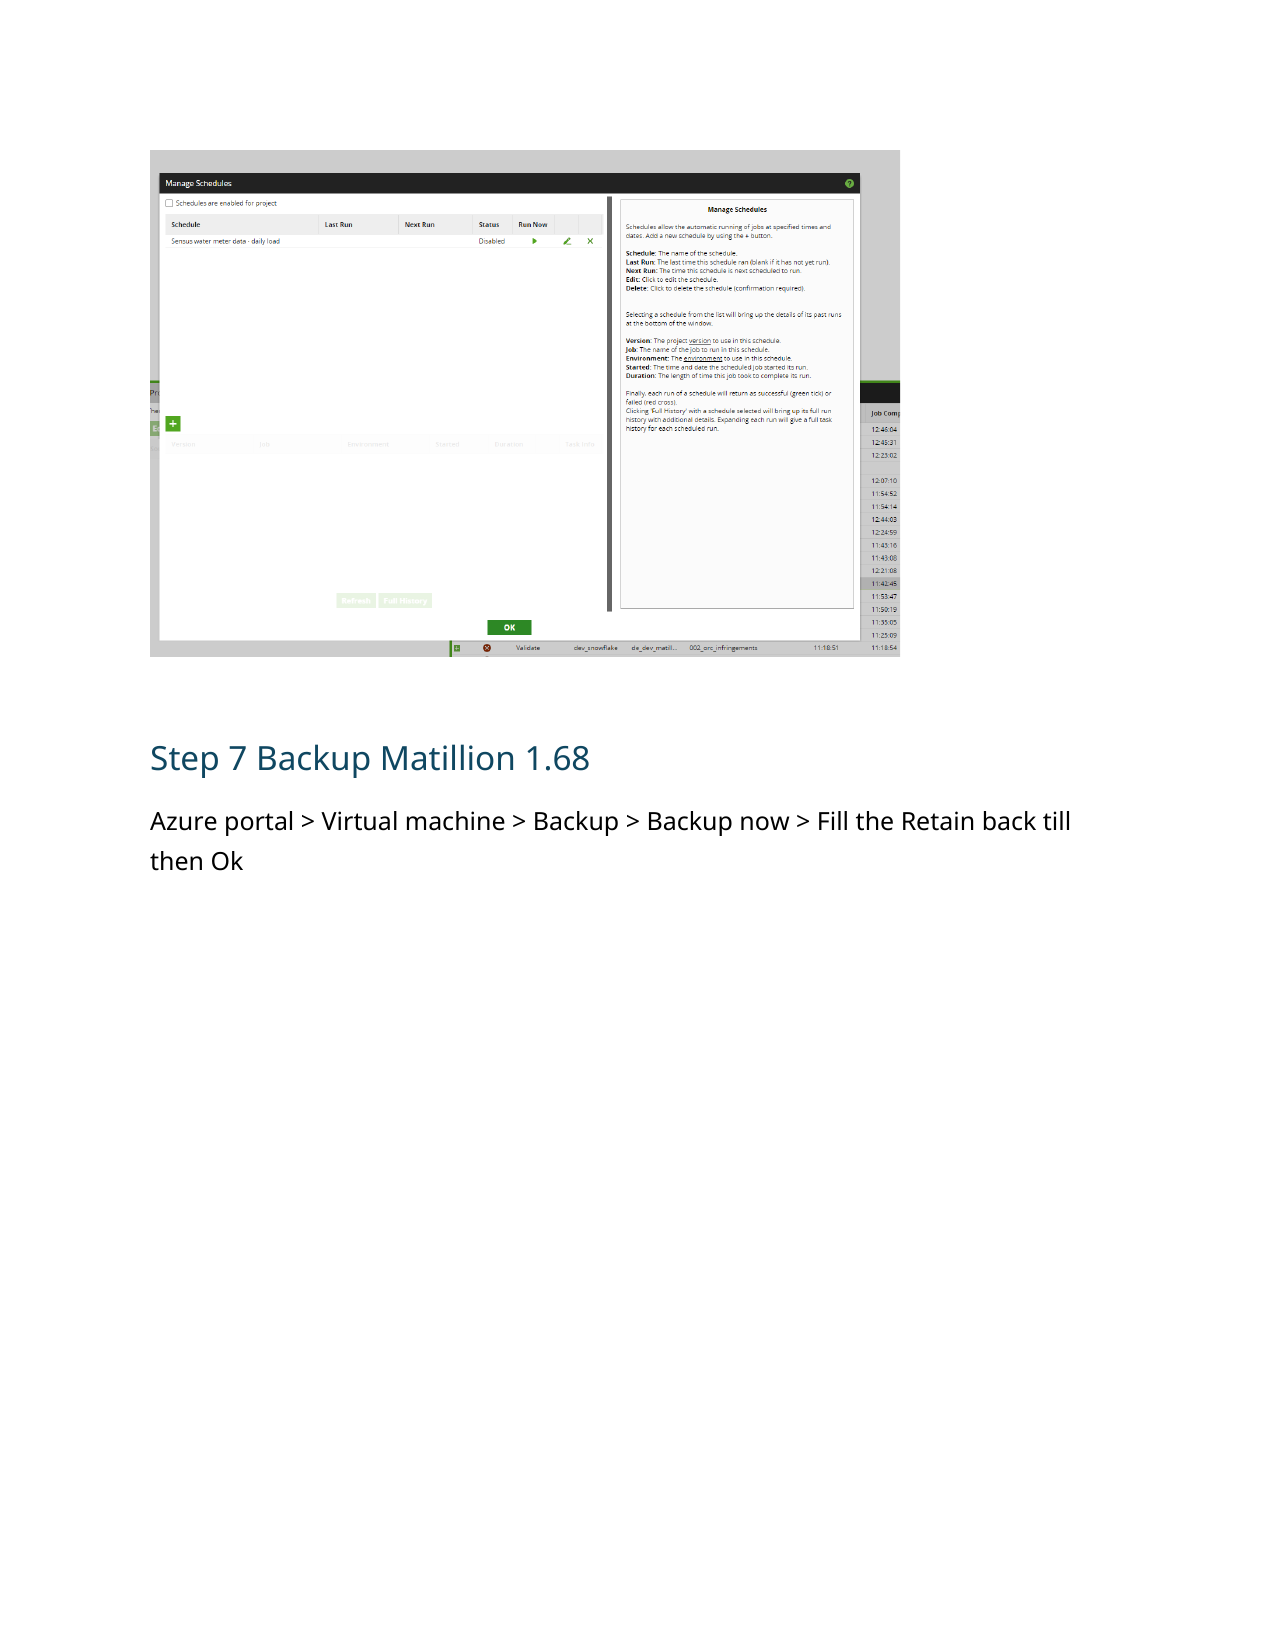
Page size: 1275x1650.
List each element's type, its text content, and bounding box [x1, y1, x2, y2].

text Step 7 Backup Matillion 1.68 [150, 734, 1125, 780]
picture [150, 150, 901, 657]
text Azure portal > Virtual machine > Backup > Backup now > Fill the Retain back till then Ok [150, 804, 1125, 877]
